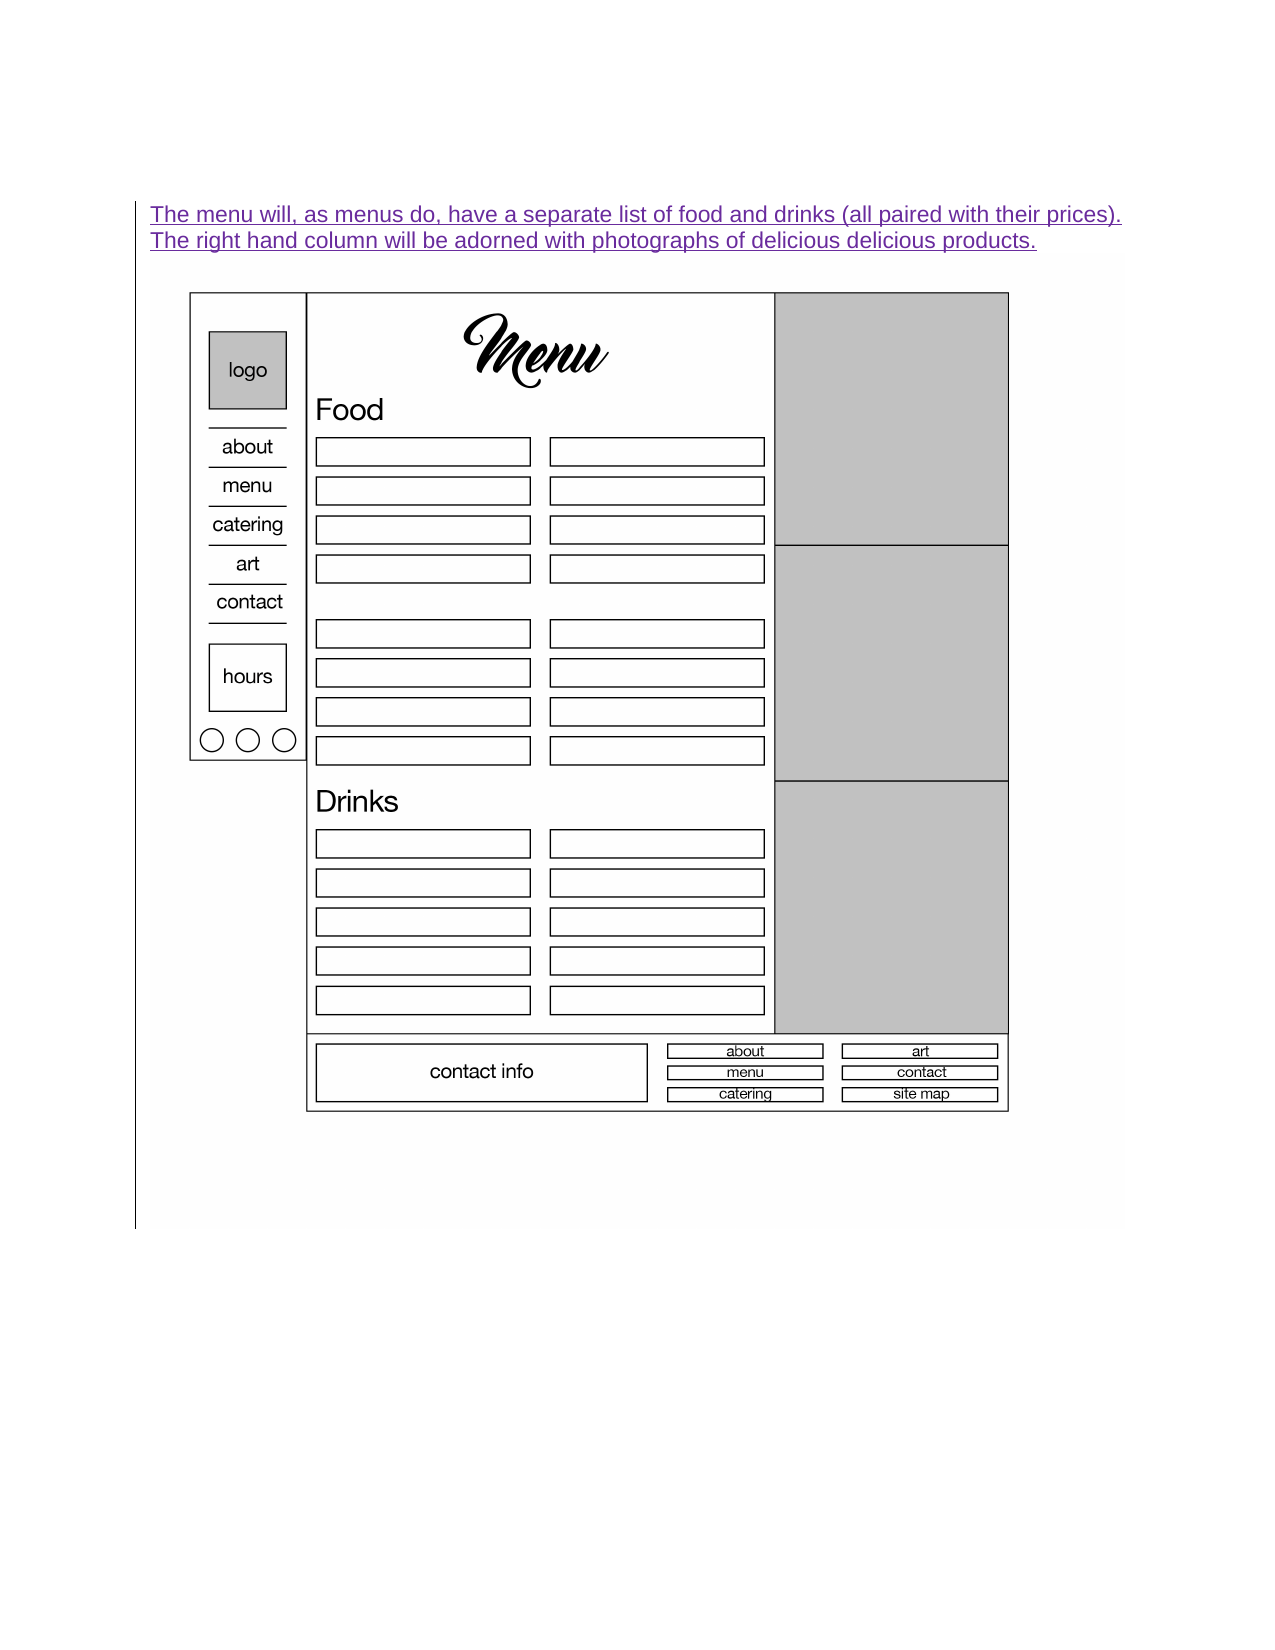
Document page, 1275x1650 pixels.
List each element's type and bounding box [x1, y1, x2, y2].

picture [150, 253, 1125, 1229]
